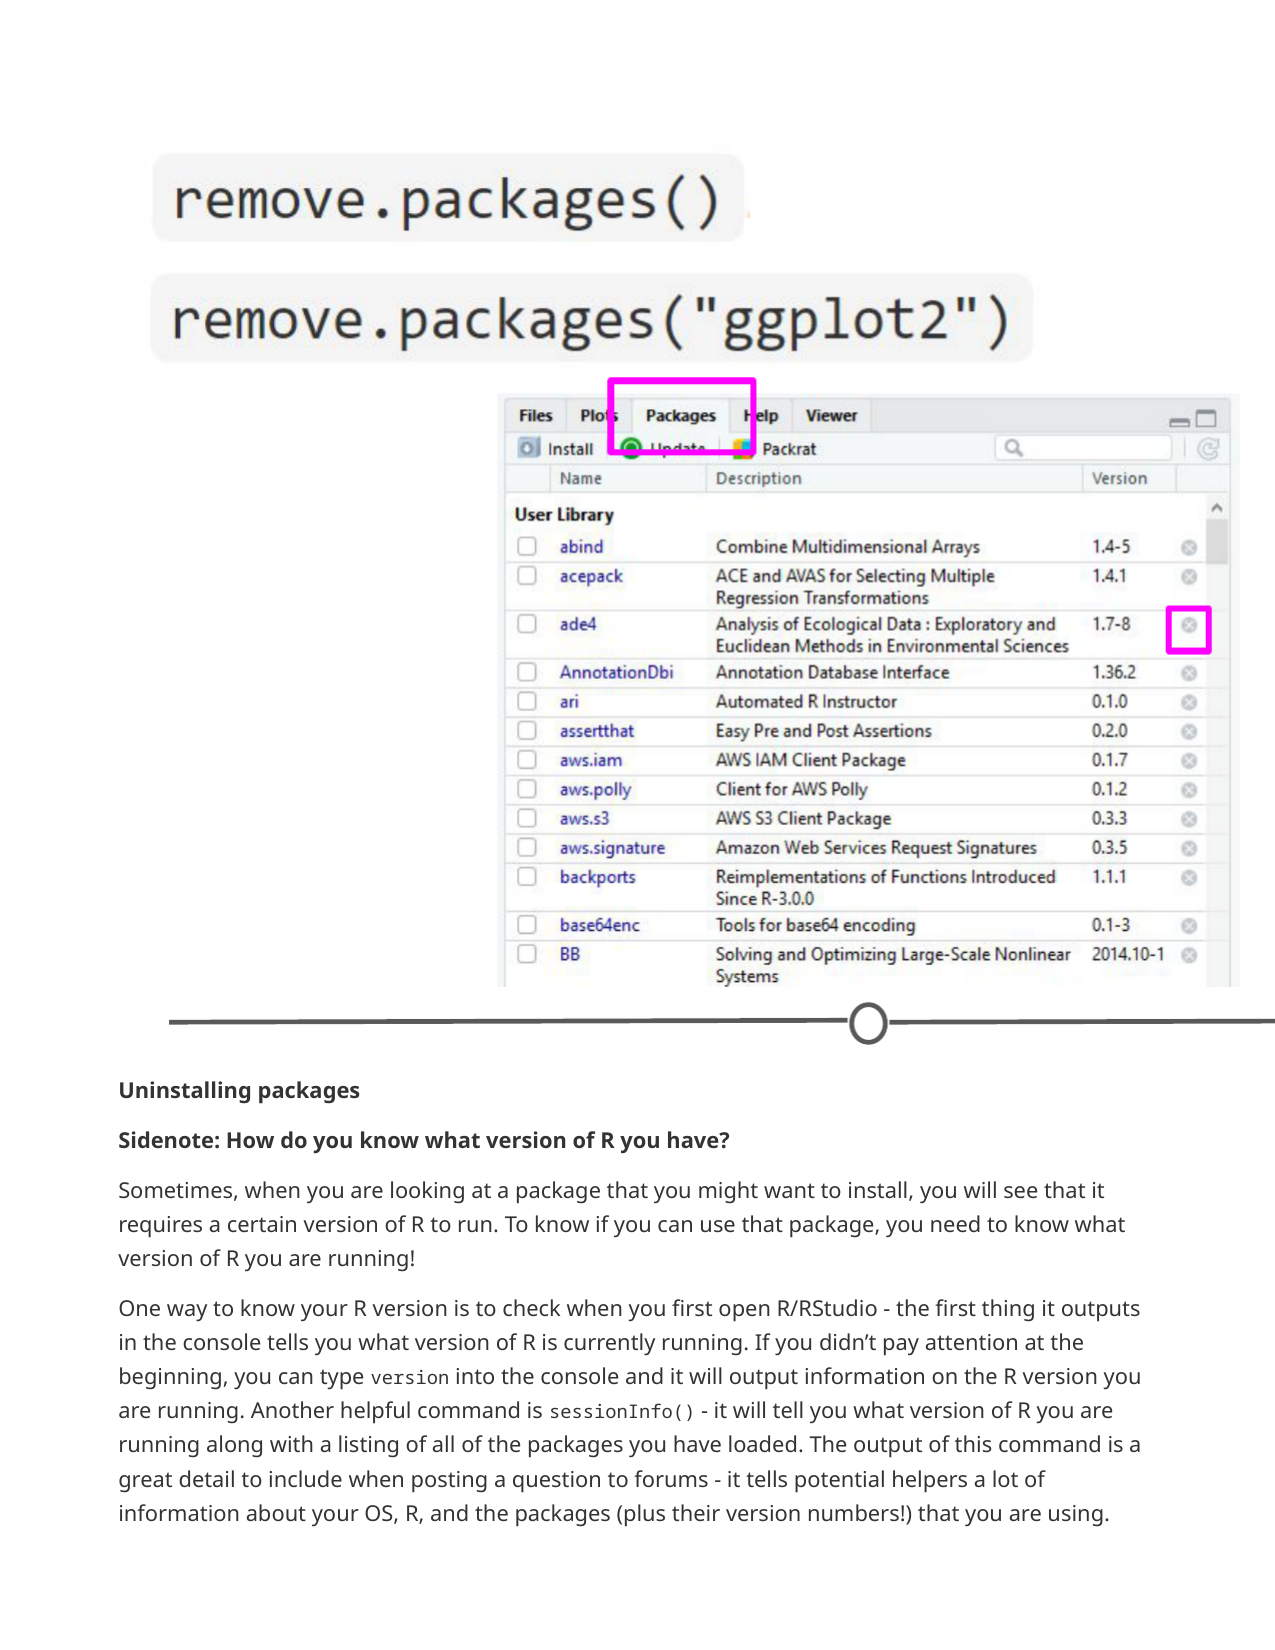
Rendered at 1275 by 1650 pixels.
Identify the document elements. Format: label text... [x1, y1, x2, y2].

text Sometimes, when you are looking at a package that you might want to install, you will see that it requires a certain version of R to run. To know if you can use that package, you need to know what version of R you are running! [118, 1174, 1157, 1273]
text Uninstalling packages [118, 1075, 1157, 1105]
text Sidenote: How do you know what version of R you have? [118, 1125, 1157, 1154]
picture [118, 118, 1275, 1057]
text One way to know your R version is to check when you first open R/RStudio - the first thing it outputs in the console tells you what version of R is currently running. If you didn’t pay attention at the beginning, you can type version into the console and it will output information on the R version you are running. Another helpful command is sessionInfo() - it will tell you what version of R you are running along with a listing of all of the packages you have loaded. The output of this command is a great detail to include when posting a question to forums - it tells potential helpers a lot of information about your OS, R, and the packages (plus their version numbers!) that you are using. [118, 1293, 1157, 1527]
